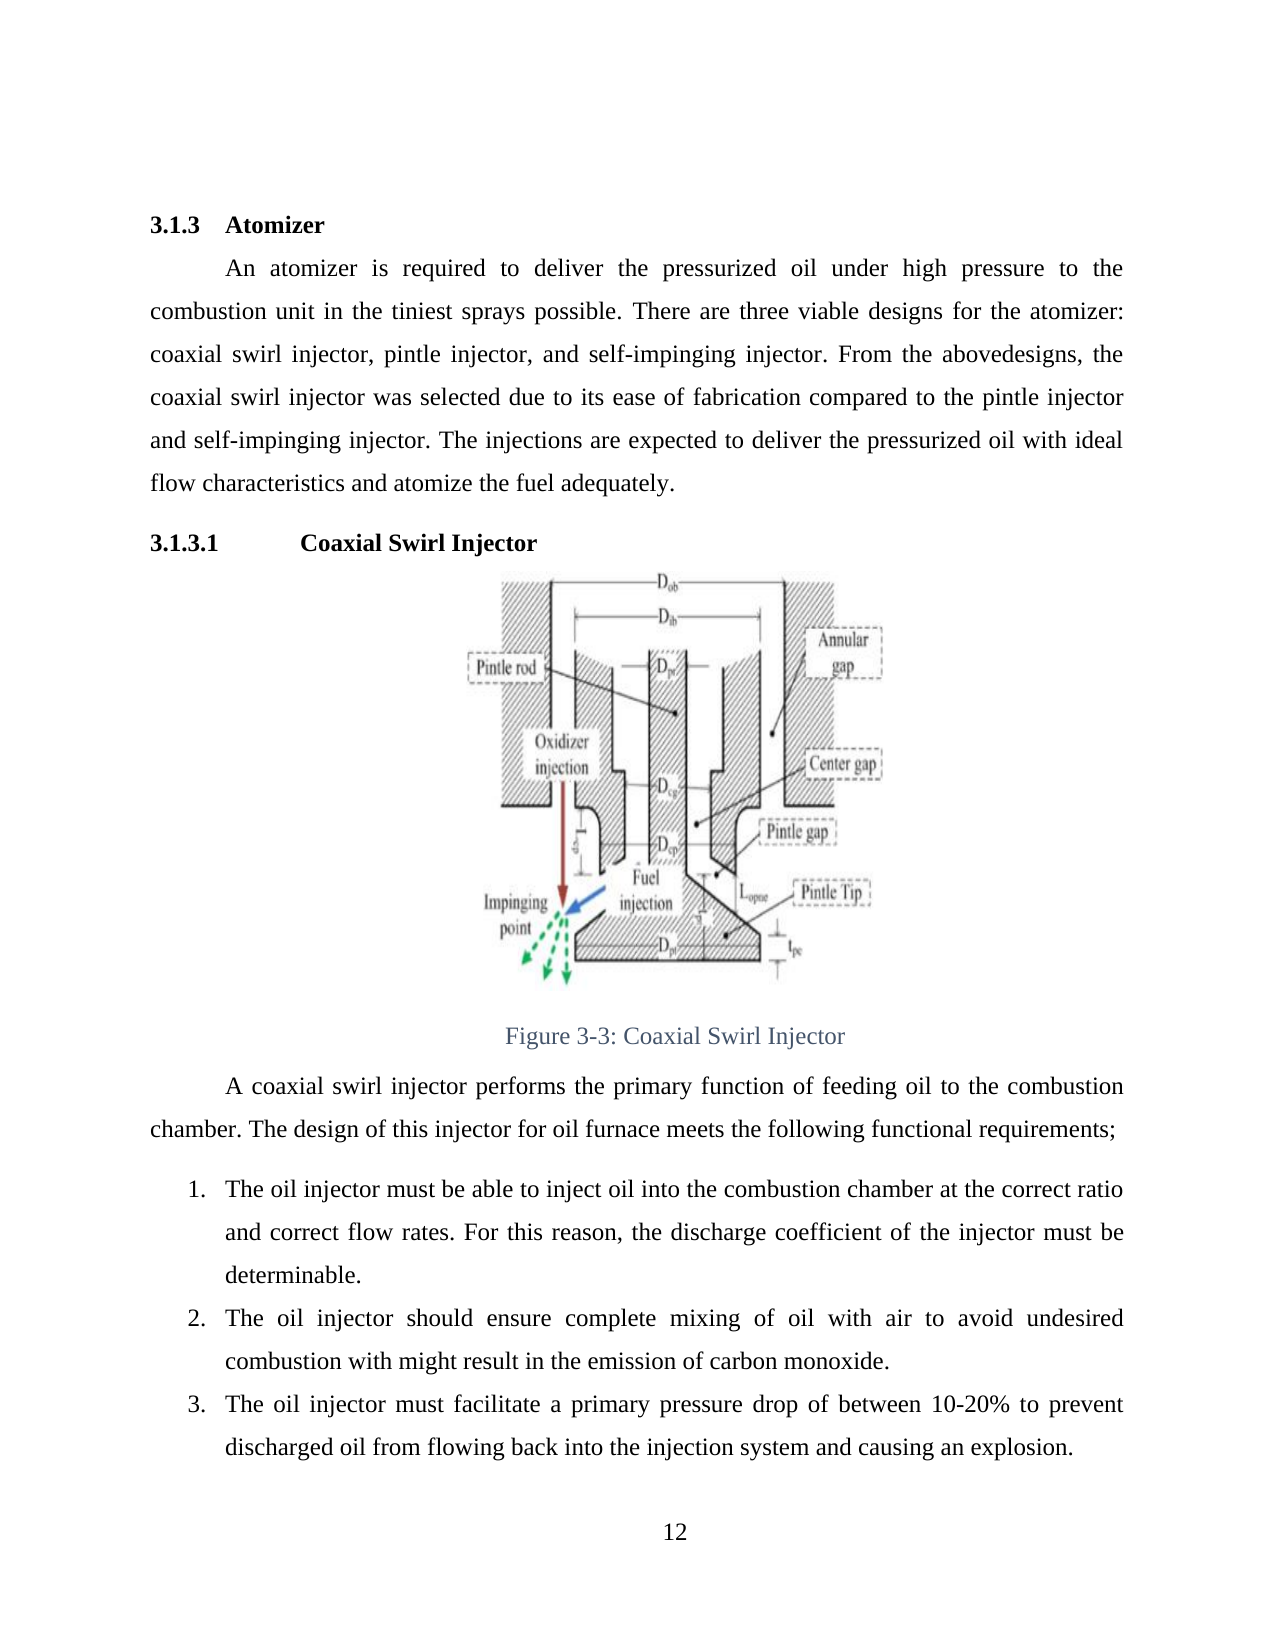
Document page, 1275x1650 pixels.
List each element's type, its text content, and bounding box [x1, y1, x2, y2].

list The oil injector must be able to inject oil into the combustion chamber at the correct ratio and correct flow rates. For this reason, the discharge coefficient of the injector must be determinable. [187, 1174, 1125, 1289]
text Figure 3-3: Coaxial Swirl Injector [150, 1021, 1125, 1050]
text A coaxial swirl injector performs the primary function of feeding oil to the combustion chamber. The design of this injector for oil furnace meets the following functional requirements; [150, 1071, 1125, 1143]
list The oil injector must facilitate a primary pressure drop of between 10-20% to prevent discharged oil from flowing back into the injection system and causing an explosion. [187, 1389, 1125, 1461]
subtitle Atomizer [150, 210, 1125, 238]
list The oil injector should ensure complete mixing of oil with air to avoid undesired combustion with might result in the emission of carbon monoxide. [187, 1303, 1125, 1375]
text An atomizer is required to deliver the pressurized oil under high pressure to the combustion unit in the tiniest sprays possible. There are three viable designs for the atomizer: coaxial swirl injector, pintle injector, and self-impinging injector. From the abovedesigns, the coaxial swirl injector was selected due to its ease of fabrication compared to the pintle injector and self-impinging injector. The injections are expected to deliver the pressurized oil with ideal flow characteristics and atomize the fuel adequately. [150, 253, 1125, 497]
subtitle Coaxial Swirl Injector [150, 528, 1125, 557]
picture [466, 571, 884, 991]
